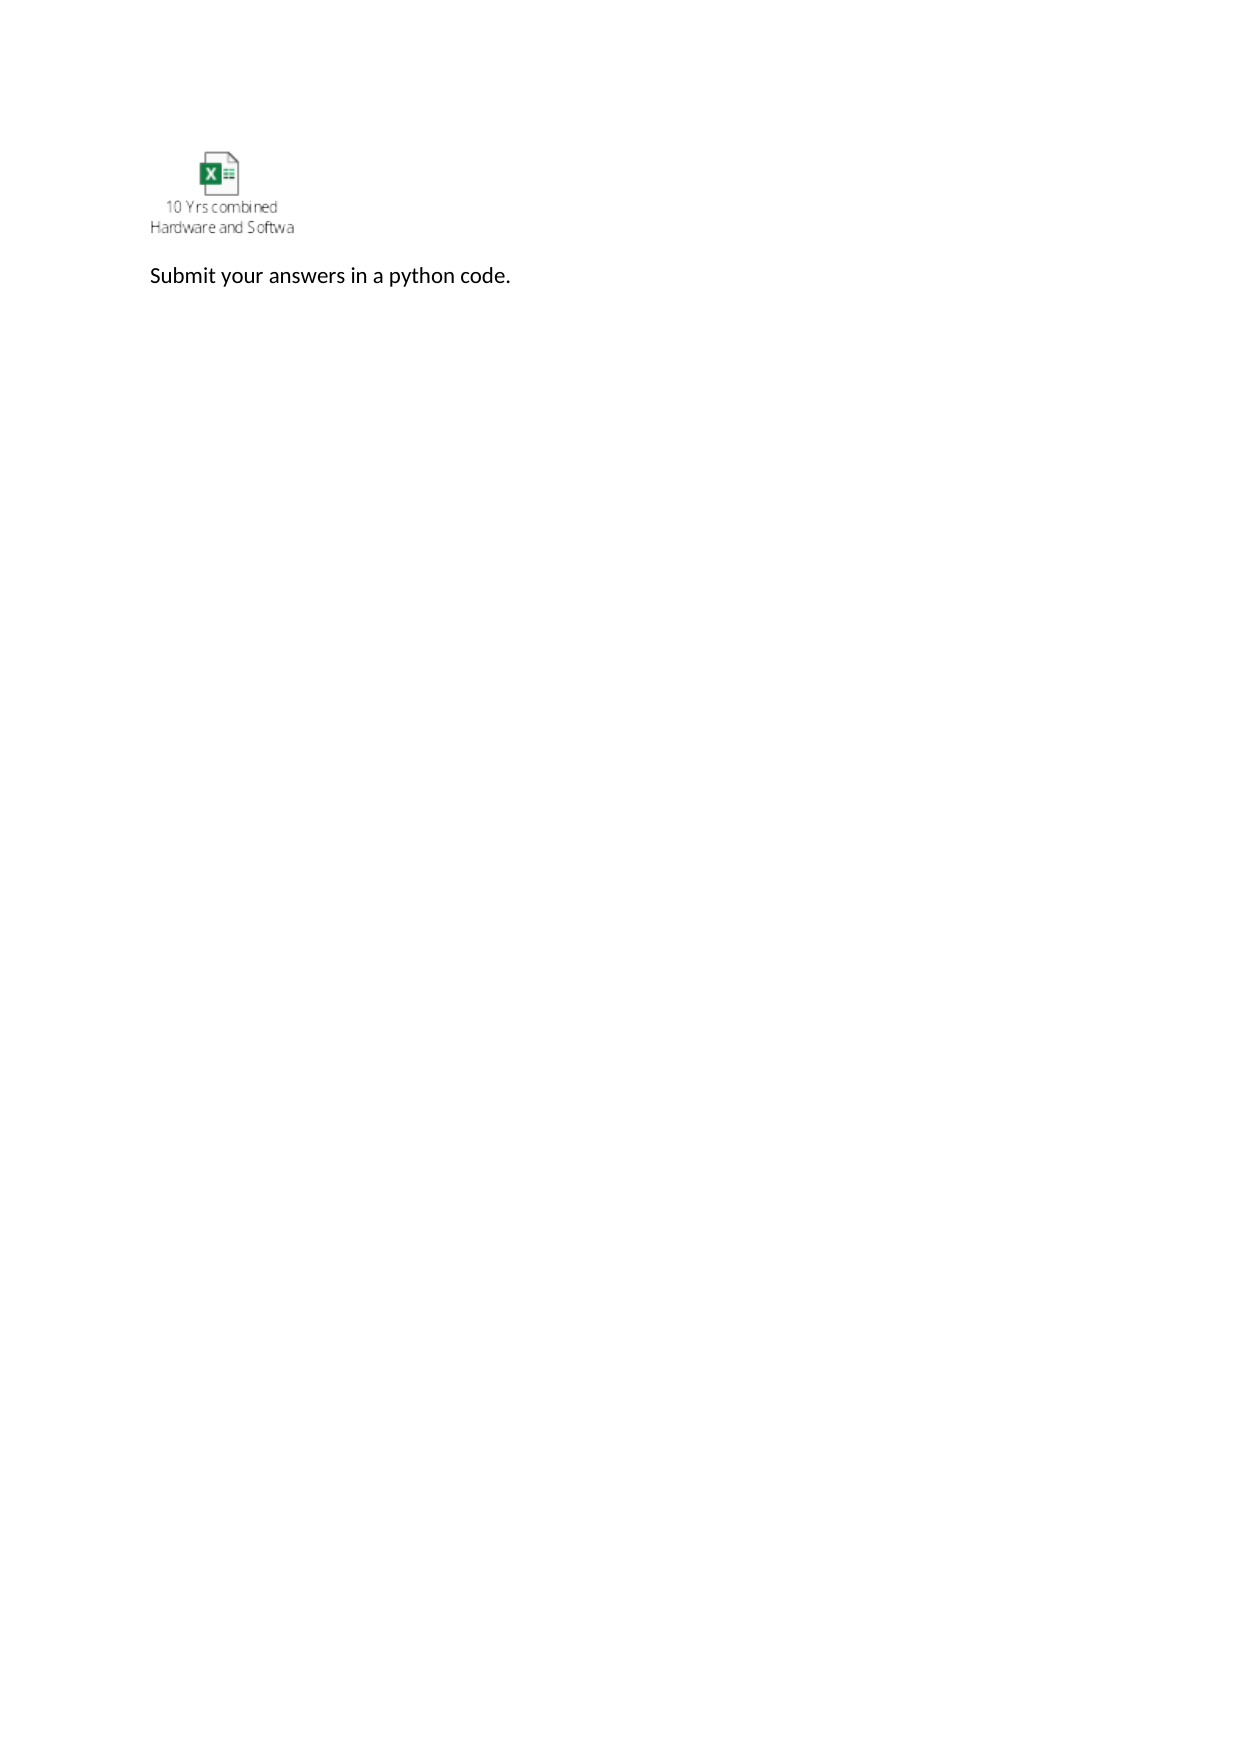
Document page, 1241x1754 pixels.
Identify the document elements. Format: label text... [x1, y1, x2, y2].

text Submit your answers in a python code. [150, 262, 1090, 290]
